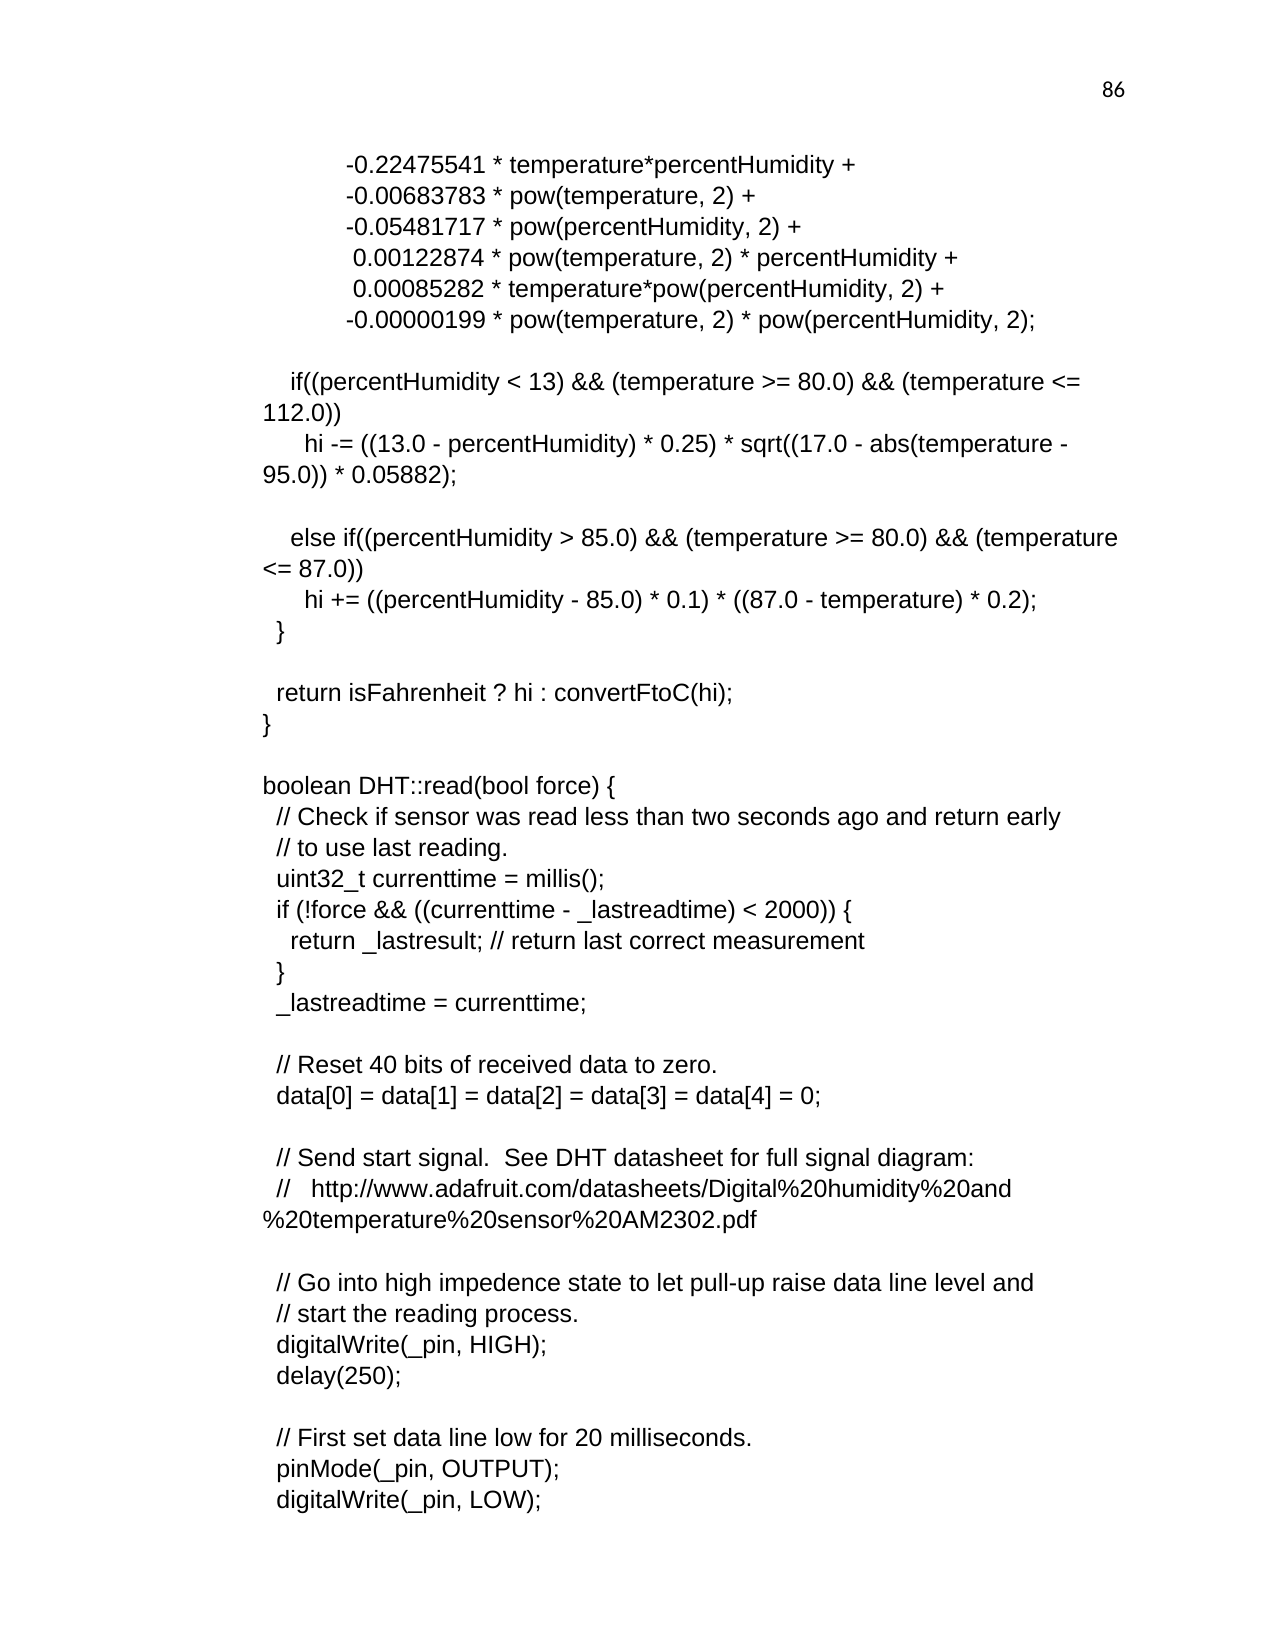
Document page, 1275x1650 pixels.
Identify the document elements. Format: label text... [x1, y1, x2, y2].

text uint32_t currenttime = millis(); [262, 864, 1125, 893]
text // First set data line low for 20 milliseconds. [262, 1423, 1125, 1451]
text return isFahrenheit ? hi : convertFtoC(hi); [262, 678, 1125, 706]
text } [262, 709, 1125, 737]
text pinMode(_pin, OUTPUT); [262, 1454, 1125, 1482]
text hi -= ((13.0 - percentHumidity) * 0.25) * sqrt((17.0 - abs(temperature - 95.0)) * 0.05882); [262, 429, 1125, 489]
text digitalWrite(_pin, HIGH); [262, 1329, 1125, 1358]
text hi += ((percentHumidity - 85.0) * 0.1) * ((87.0 - temperature) * 0.2); [262, 584, 1125, 613]
text // to use last reading. [262, 833, 1125, 862]
text digitalWrite(_pin, LOW); [262, 1485, 1125, 1513]
text else if((percentHumidity > 85.0) && (temperature >= 80.0) && (temperature <= 87.0)) [262, 522, 1125, 582]
text boolean DHT::read(bool force) { [262, 771, 1125, 799]
text 0.00085282 * temperature*pow(percentHumidity, 2) + [262, 274, 1125, 303]
text _lastreadtime = currenttime; [262, 988, 1125, 1017]
text // Reset 40 bits of received data to zero. [262, 1050, 1125, 1079]
text data[0] = data[1] = data[2] = data[3] = data[4] = 0; [262, 1081, 1125, 1110]
text -0.22475541 * temperature*percentHumidity + [262, 150, 1125, 179]
text } [262, 957, 1125, 986]
text // Send start signal. See DHT datasheet for full signal diagram: [262, 1143, 1125, 1172]
text -0.00000199 * pow(temperature, 2) * pow(percentHumidity, 2); [262, 305, 1125, 334]
text // Go into high impedence state to let pull-up raise data line level and [262, 1267, 1125, 1296]
text // start the reading process. [262, 1298, 1125, 1327]
text return _lastresult; // return last correct measurement [262, 926, 1125, 955]
text } [262, 616, 1125, 644]
text -0.05481717 * pow(percentHumidity, 2) + [262, 212, 1125, 241]
text if((percentHumidity < 13) && (temperature >= 80.0) && (temperature <= 112.0)) [262, 367, 1125, 427]
text // Check if sensor was read less than two seconds ago and return early [262, 802, 1125, 831]
text 0.00122874 * pow(temperature, 2) * percentHumidity + [262, 243, 1125, 272]
text -0.00683783 * pow(temperature, 2) + [262, 181, 1125, 210]
text delay(250); [262, 1361, 1125, 1389]
text // http://www.adafruit.com/datasheets/Digital%20humidity%20and%20temperature%20sensor%20AM2302.pdf [262, 1174, 1125, 1234]
text if (!force && ((currenttime - _lastreadtime) < 2000)) { [262, 895, 1125, 924]
